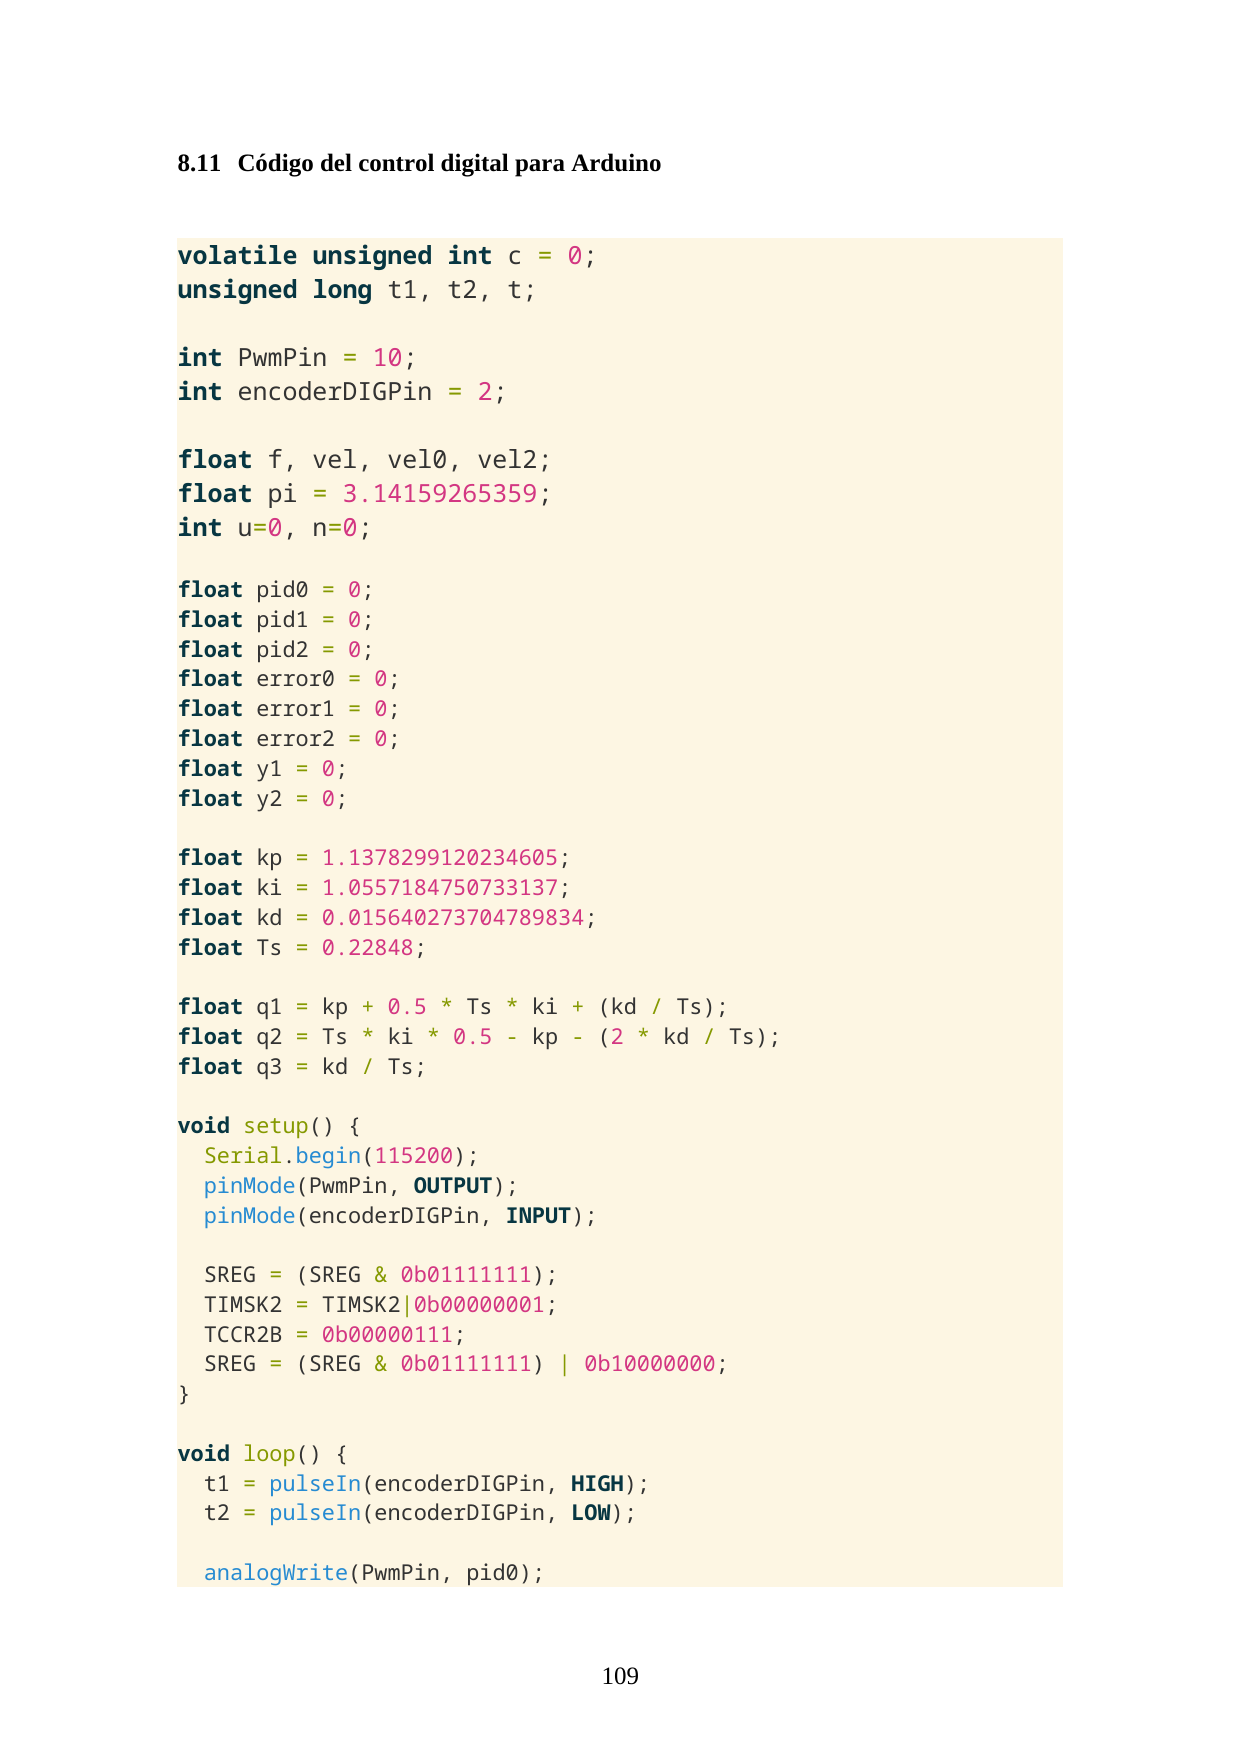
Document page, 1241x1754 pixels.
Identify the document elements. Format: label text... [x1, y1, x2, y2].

text float error0 = 0; [177, 663, 1063, 693]
text float y1 = 0; [177, 753, 1063, 782]
text pinMode(PwmPin, OUTPUT); [177, 1170, 1063, 1199]
text SREG = (SREG & 0b01111111); [177, 1259, 1063, 1289]
text t2 = pulseIn(encoderDIGPin, LOW); [177, 1497, 1063, 1527]
text float q2 = Ts * ki * 0.5 - kp - (2 * kd / Ts); [177, 1021, 1063, 1051]
text void loop() { [177, 1438, 1063, 1468]
text float error1 = 0; [177, 693, 1063, 723]
text float y2 = 0; [177, 782, 1063, 812]
text float f, vel, vel0, vel2; [177, 442, 1063, 476]
text float ki = 1.0557184750733137; [177, 872, 1063, 902]
text int PwmPin = 10; [177, 340, 1063, 374]
text analogWrite(PwmPin, pid0); [177, 1557, 1063, 1587]
text } [177, 1378, 1063, 1408]
text float q1 = kp + 0.5 * Ts * ki + (kd / Ts); [177, 991, 1063, 1021]
text float pid1 = 0; [177, 604, 1063, 633]
subtitle Código del control digital para Arduino [177, 148, 1063, 176]
text SREG = (SREG & 0b01111111) | 0b10000000; [177, 1348, 1063, 1378]
text float pid2 = 0; [177, 633, 1063, 663]
text float kp = 1.1378299120234605; [177, 842, 1063, 872]
text TIMSK2 = TIMSK2|0b00000001; [177, 1289, 1063, 1319]
text float Ts = 0.22848; [177, 931, 1063, 961]
text volatile unsigned int c = 0; [177, 238, 1063, 272]
text float pid0 = 0; [177, 574, 1063, 604]
text int u=0, n=0; [177, 510, 1063, 544]
text int encoderDIGPin = 2; [177, 374, 1063, 408]
text void setup() { [177, 1110, 1063, 1140]
text pinMode(encoderDIGPin, INPUT); [177, 1199, 1063, 1229]
text float error2 = 0; [177, 723, 1063, 753]
text float pi = 3.14159265359; [177, 476, 1063, 510]
text t1 = pulseIn(encoderDIGPin, HIGH); [177, 1468, 1063, 1497]
text float q3 = kd / Ts; [177, 1051, 1063, 1080]
text float kd = 0.015640273704789834; [177, 902, 1063, 931]
text Serial.begin(115200); [177, 1140, 1063, 1170]
text TCCR2B = 0b00000111; [177, 1319, 1063, 1348]
text unsigned long t1, t2, t; [177, 272, 1063, 306]
